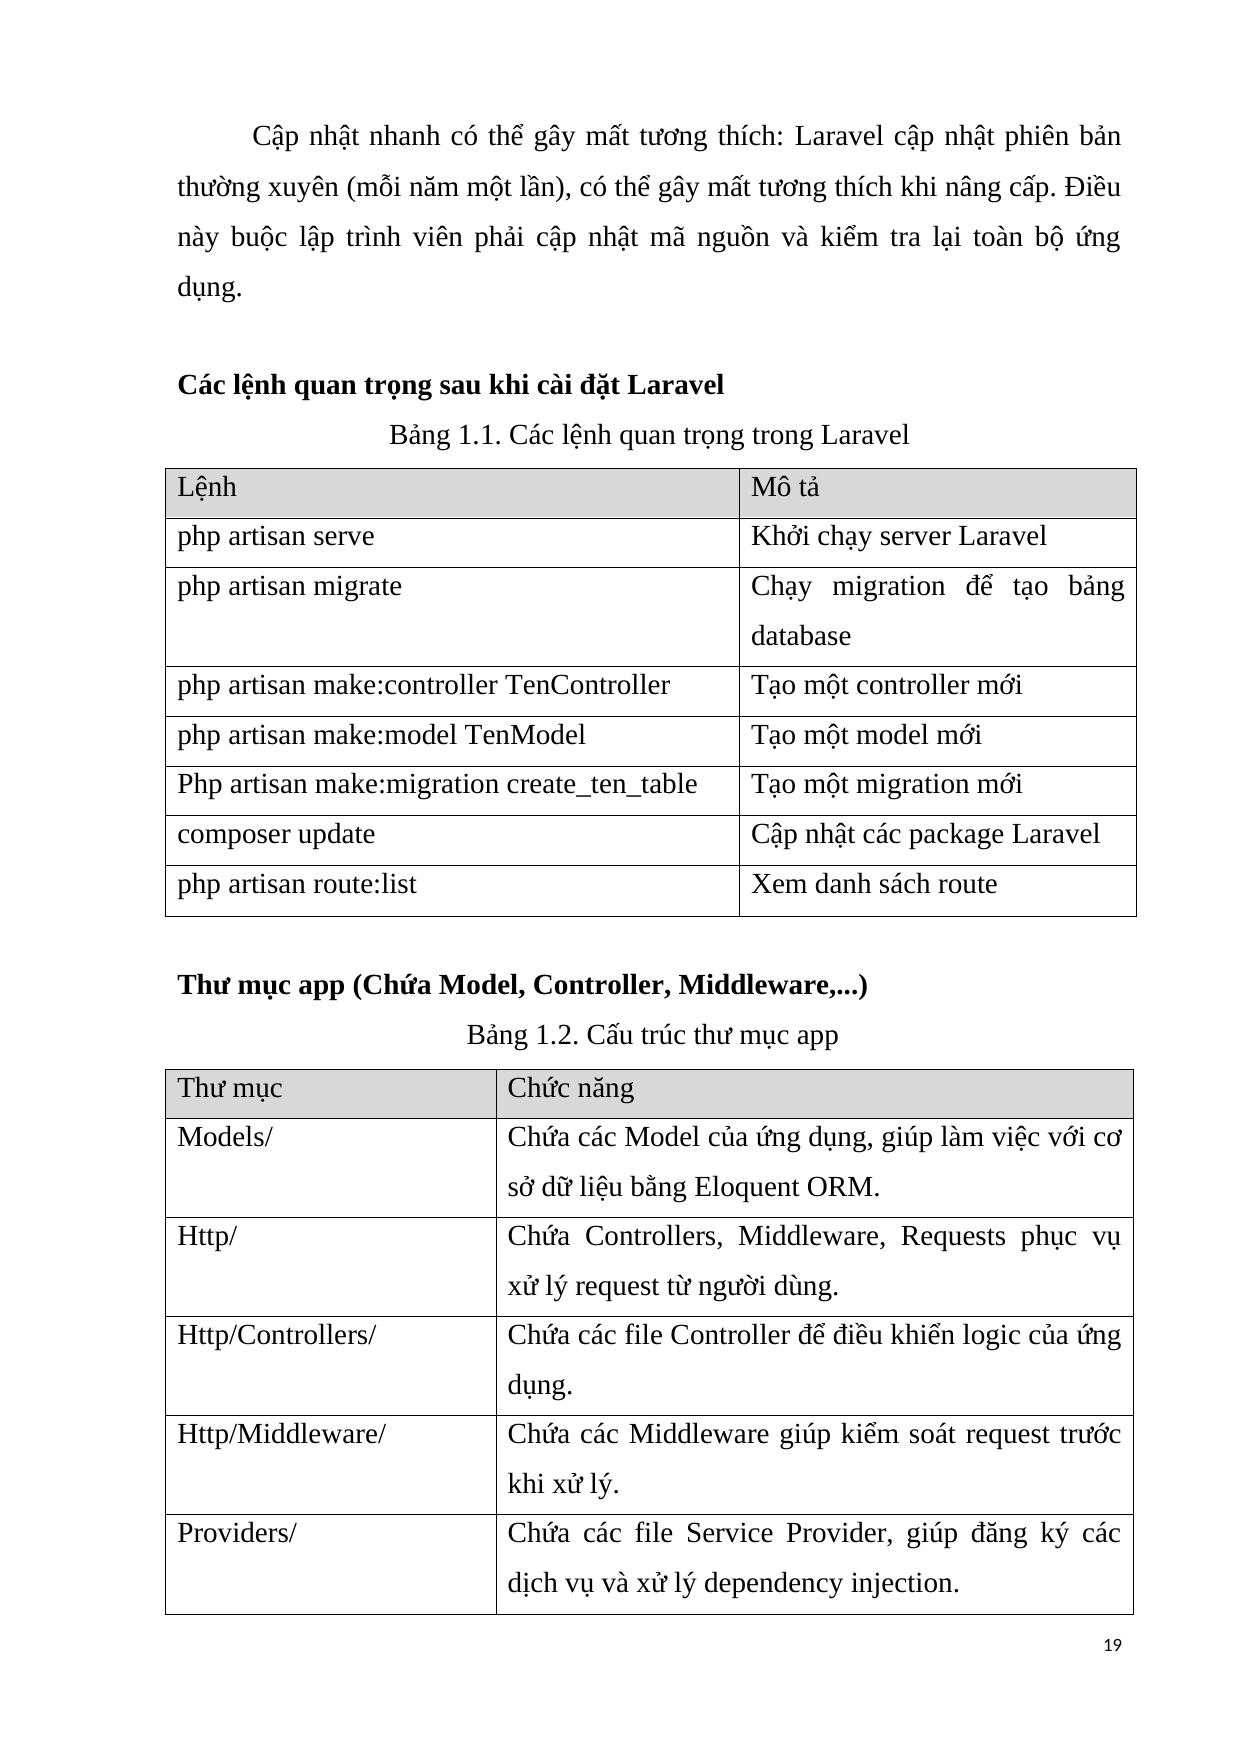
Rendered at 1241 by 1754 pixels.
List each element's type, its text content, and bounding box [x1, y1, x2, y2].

table_cell Cập nhật các package Laravel [740, 816, 1136, 865]
table_header Chức năng [497, 1070, 1133, 1118]
table_cell Tạo một migration mới [740, 767, 1136, 815]
table_cell Chứa các Middleware giúp kiểm soát request trước khi xử lý. [497, 1416, 1133, 1514]
text Bảng 1.1. Các lệnh quan trọng trong Laravel [177, 417, 1122, 451]
text Bảng 1.2. Cấu trúc thư mục app [177, 1017, 1122, 1051]
table_cell Models/ [166, 1119, 496, 1217]
table_header Lệnh [166, 469, 739, 517]
table_cell Xem danh sách route [740, 866, 1136, 916]
table_cell Chứa các file Service Provider, giúp đăng ký các dịch vụ và xử lý dependency injection. [497, 1515, 1133, 1613]
table_cell Http/ [166, 1218, 496, 1316]
table_cell php artisan make:controller TenController [166, 667, 739, 716]
table_cell Tạo một controller mới [740, 667, 1136, 716]
table_cell Chứa các file Controller để điều khiển logic của ứng dụng. [497, 1317, 1133, 1415]
table_header Thư mục [166, 1070, 496, 1118]
text Các lệnh quan trọng sau khi cài đặt Laravel [177, 367, 1122, 401]
table_cell Chứa Controllers, Middleware, Requests phục vụ xử lý request từ người dùng. [497, 1218, 1133, 1316]
table_cell php artisan route:list [166, 866, 739, 916]
table_cell Tạo một model mới [740, 717, 1136, 766]
text Cập nhật nhanh có thể gây mất tương thích: Laravel cập nhật phiên bản thường xuyên (mỗi năm một lần), có thể gây mất tương thích khi nâng cấp. Điều này buộc lập trình viên phải cập nhật mã nguồn và kiểm tra lại toàn bộ ứng dụng. [177, 118, 1122, 303]
table_cell Php artisan make:migration create_ten_table [166, 767, 739, 815]
text Thư mục app (Chứa Model, Controller, Middleware,...) [177, 967, 1122, 1001]
table_cell Http/Middleware/ [166, 1416, 496, 1514]
table_cell Http/Controllers/ [166, 1317, 496, 1415]
table_header Mô tả [740, 469, 1136, 517]
table_cell Chứa các Model của ứng dụng, giúp làm việc với cơ sở dữ liệu bằng Eloquent ORM. [497, 1119, 1133, 1217]
table_cell php artisan serve [166, 519, 739, 567]
table_cell Chạy migration để tạo bảng database [740, 568, 1136, 666]
table_cell php artisan migrate [166, 568, 739, 666]
table_cell composer update [166, 816, 739, 865]
table_cell Providers/ [166, 1515, 496, 1613]
table_cell php artisan make:model TenModel [166, 717, 739, 766]
table_cell Khởi chạy server Laravel [740, 519, 1136, 567]
